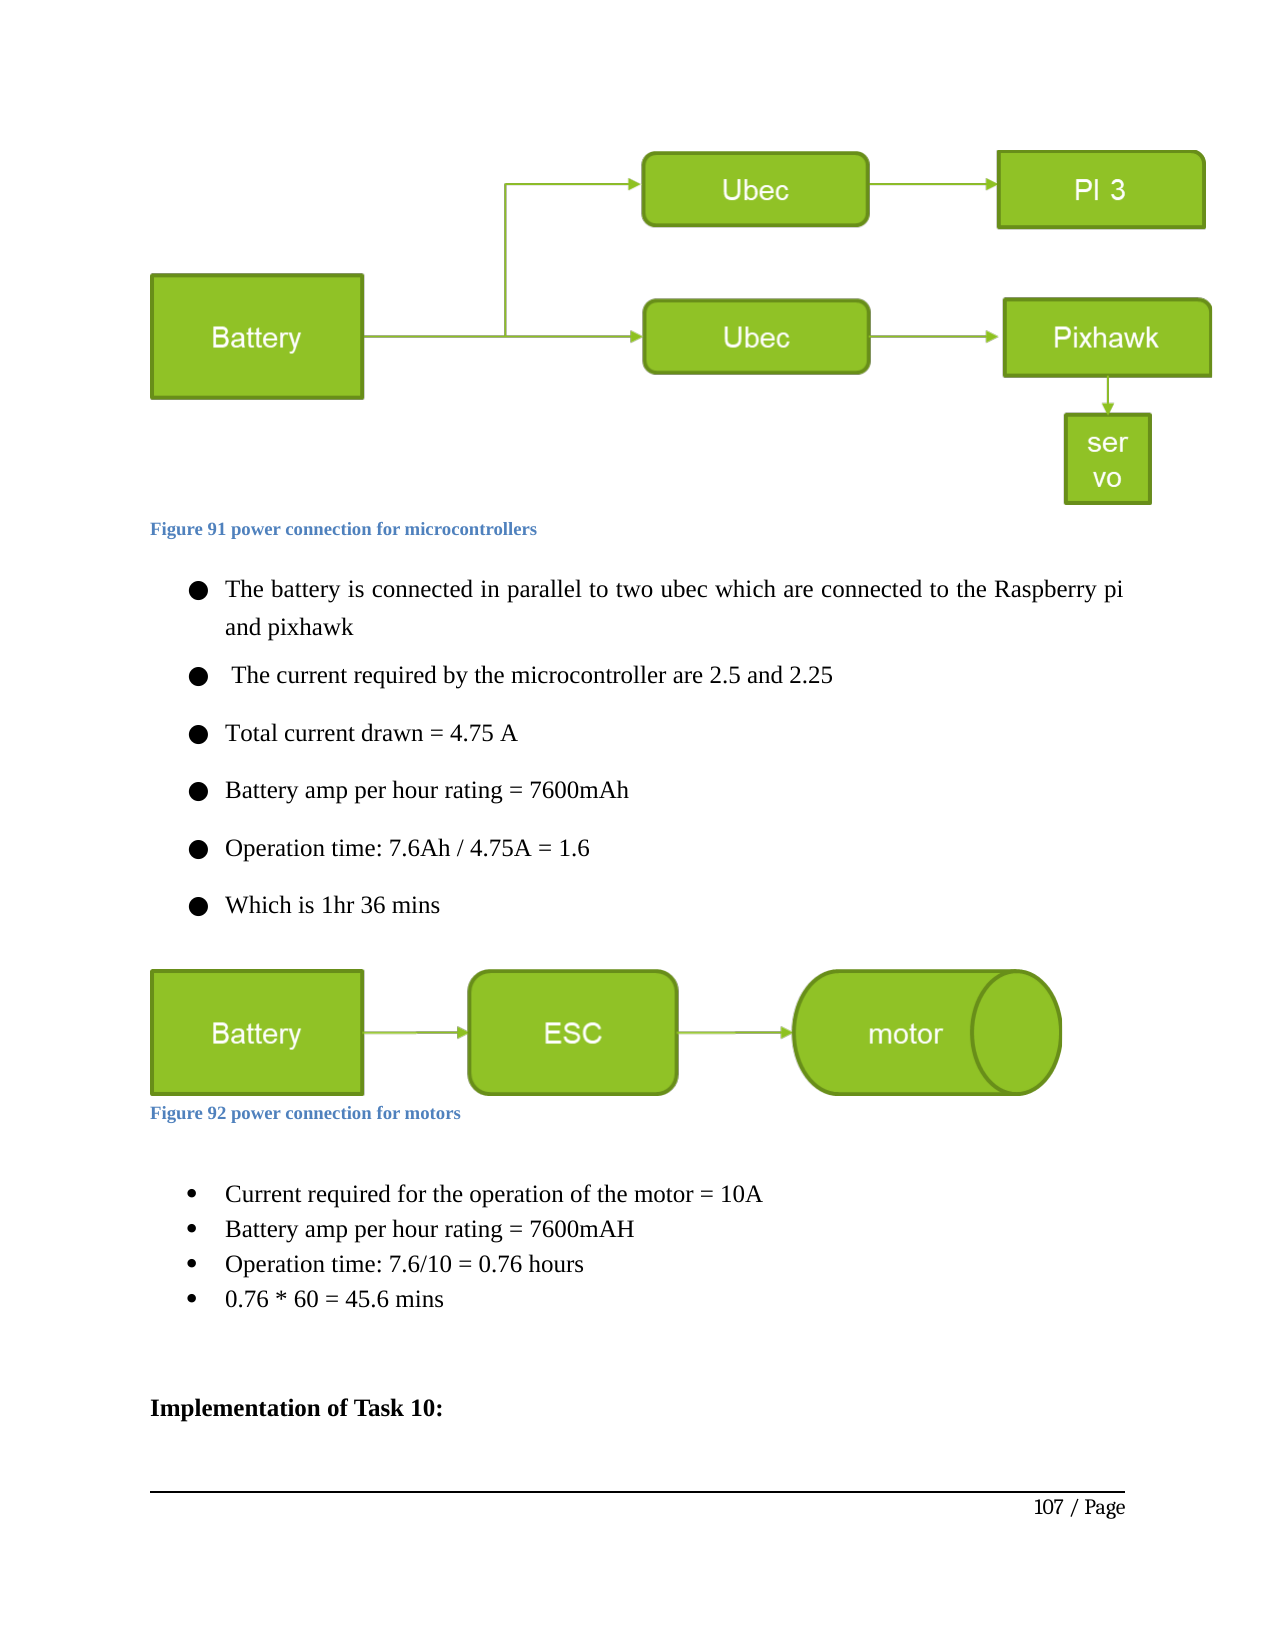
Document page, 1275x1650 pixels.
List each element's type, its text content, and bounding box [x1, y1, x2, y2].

text Figure 91 power connection for microcontrollers [150, 518, 1125, 540]
list Battery amp per hour rating = 7600mAH [187, 1214, 1125, 1243]
subtitle Implementation of Task 10: [150, 1393, 1125, 1422]
list Which is 1hr 36 mins [187, 877, 1125, 928]
list The battery is connected in parallel to two ubec which are connected to the Raspberry pi and pixhawk [187, 561, 1125, 641]
list Total current drawn = 4.75 A [187, 704, 1125, 756]
list 0.76 * 60 = 45.6 mins [187, 1284, 1125, 1313]
list Current required for the operation of the motor = 10A [187, 1179, 1125, 1208]
list Battery amp per hour rating = 7600mAh [187, 762, 1125, 813]
list Operation time: 7.6Ah / 4.75A = 1.6 [187, 819, 1125, 871]
list Operation time: 7.6/10 = 0.76 hours [187, 1249, 1125, 1278]
list The current required by the microcontroller are 2.5 and 2.25 [187, 647, 1125, 698]
picture [150, 969, 1063, 1096]
picture [150, 150, 1213, 512]
text Figure 92 power connection for motors [150, 1102, 1125, 1123]
